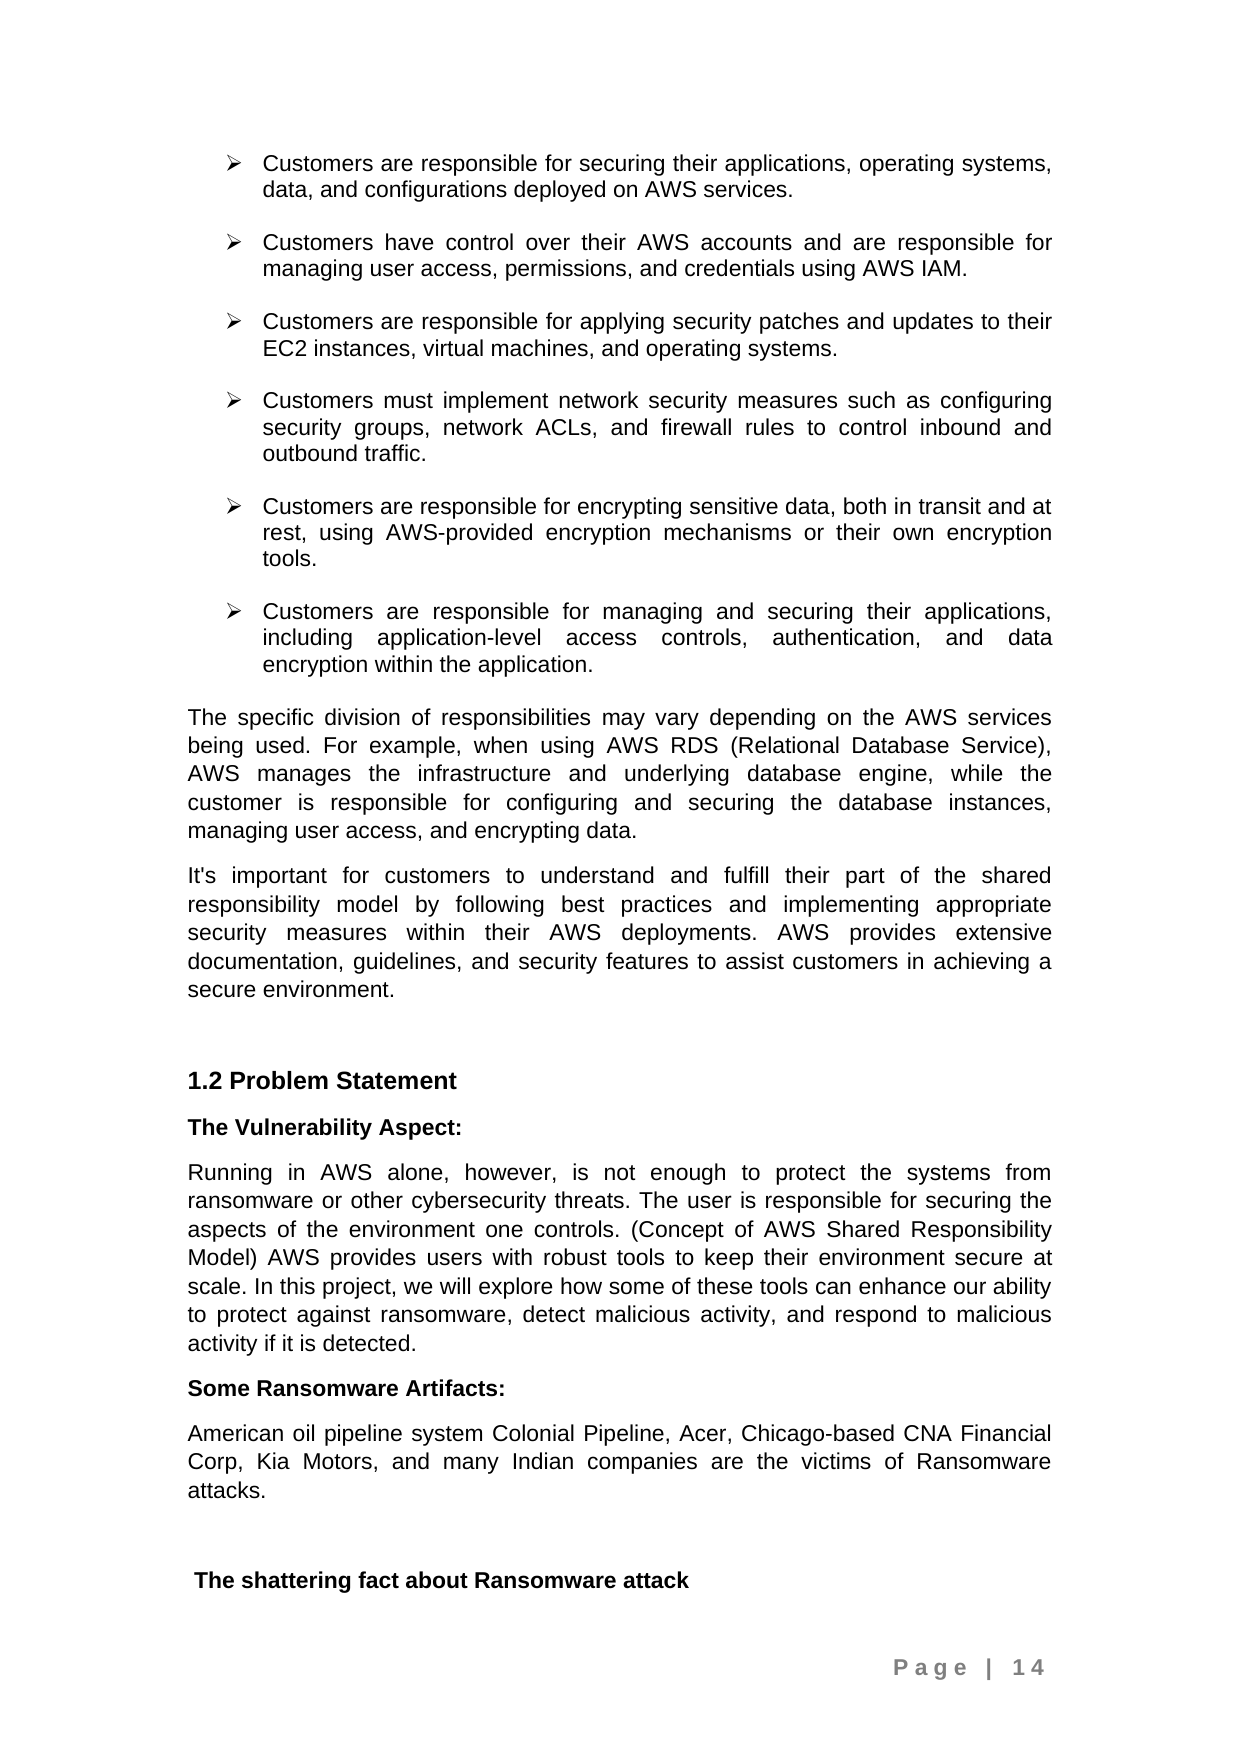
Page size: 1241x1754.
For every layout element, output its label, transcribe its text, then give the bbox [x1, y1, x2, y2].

text 1.2 Problem Statement [187, 1066, 1053, 1095]
text American oil pipeline system Colonial Pipeline, Acer, Chicago-based CNA Financial Corp, Kia Motors, and many Indian companies are the victims of Ransomware attacks. [187, 1420, 1053, 1503]
text The shattering fact about Ransomware attack [187, 1567, 1053, 1593]
text Some Ransomware Artifacts: [187, 1375, 1053, 1401]
list Customers are responsible for managing and securing their applications, including application-level access controls, authentication, and data encryption within the application. [225, 598, 1053, 677]
list Customers are responsible for securing their applications, operating systems, data, and configurations deployed on AWS services. [225, 150, 1053, 203]
list Customers must implement network security measures such as configuring security groups, network ACLs, and firewall rules to control inbound and outbound traffic. [225, 387, 1053, 466]
text The specific division of responsibilities may vary depending on the AWS services being used. For example, when using AWS RDS (Relational Database Service), AWS manages the infrastructure and underlying database engine, while the customer is responsible for configuring and securing the database instances, managing user access, and encrypting data. [187, 703, 1053, 843]
list Customers are responsible for applying security patches and updates to their EC2 instances, virtual machines, and operating systems. [225, 308, 1053, 361]
text The Vulnerability Aspect: [187, 1114, 1053, 1140]
text It's important for customers to understand and fulfill their part of the shared responsibility model by following best practices and implementing appropriate security measures within their AWS deployments. AWS provides extensive documentation, guidelines, and security features to assist customers in achieving a secure environment. [187, 862, 1053, 1002]
text Running in AWS alone, however, is not enough to protect the systems from ransomware or other cybersecurity threats. The user is responsible for securing the aspects of the environment one controls. (Concept of AWS Shared Responsibility Model) AWS provides users with robust tools to keep their environment secure at scale. In this project, we will explore how some of these tools can enhance our ability to protect against ransomware, detect malicious activity, and respond to malicious activity if it is detected. [187, 1159, 1053, 1356]
list Customers are responsible for encrypting sensitive data, both in transit and at rest, using AWS-provided encryption mechanisms or their own encryption tools. [225, 493, 1053, 572]
list Customers have control over their AWS accounts and are responsible for managing user access, permissions, and credentials using AWS IAM. [225, 229, 1053, 282]
